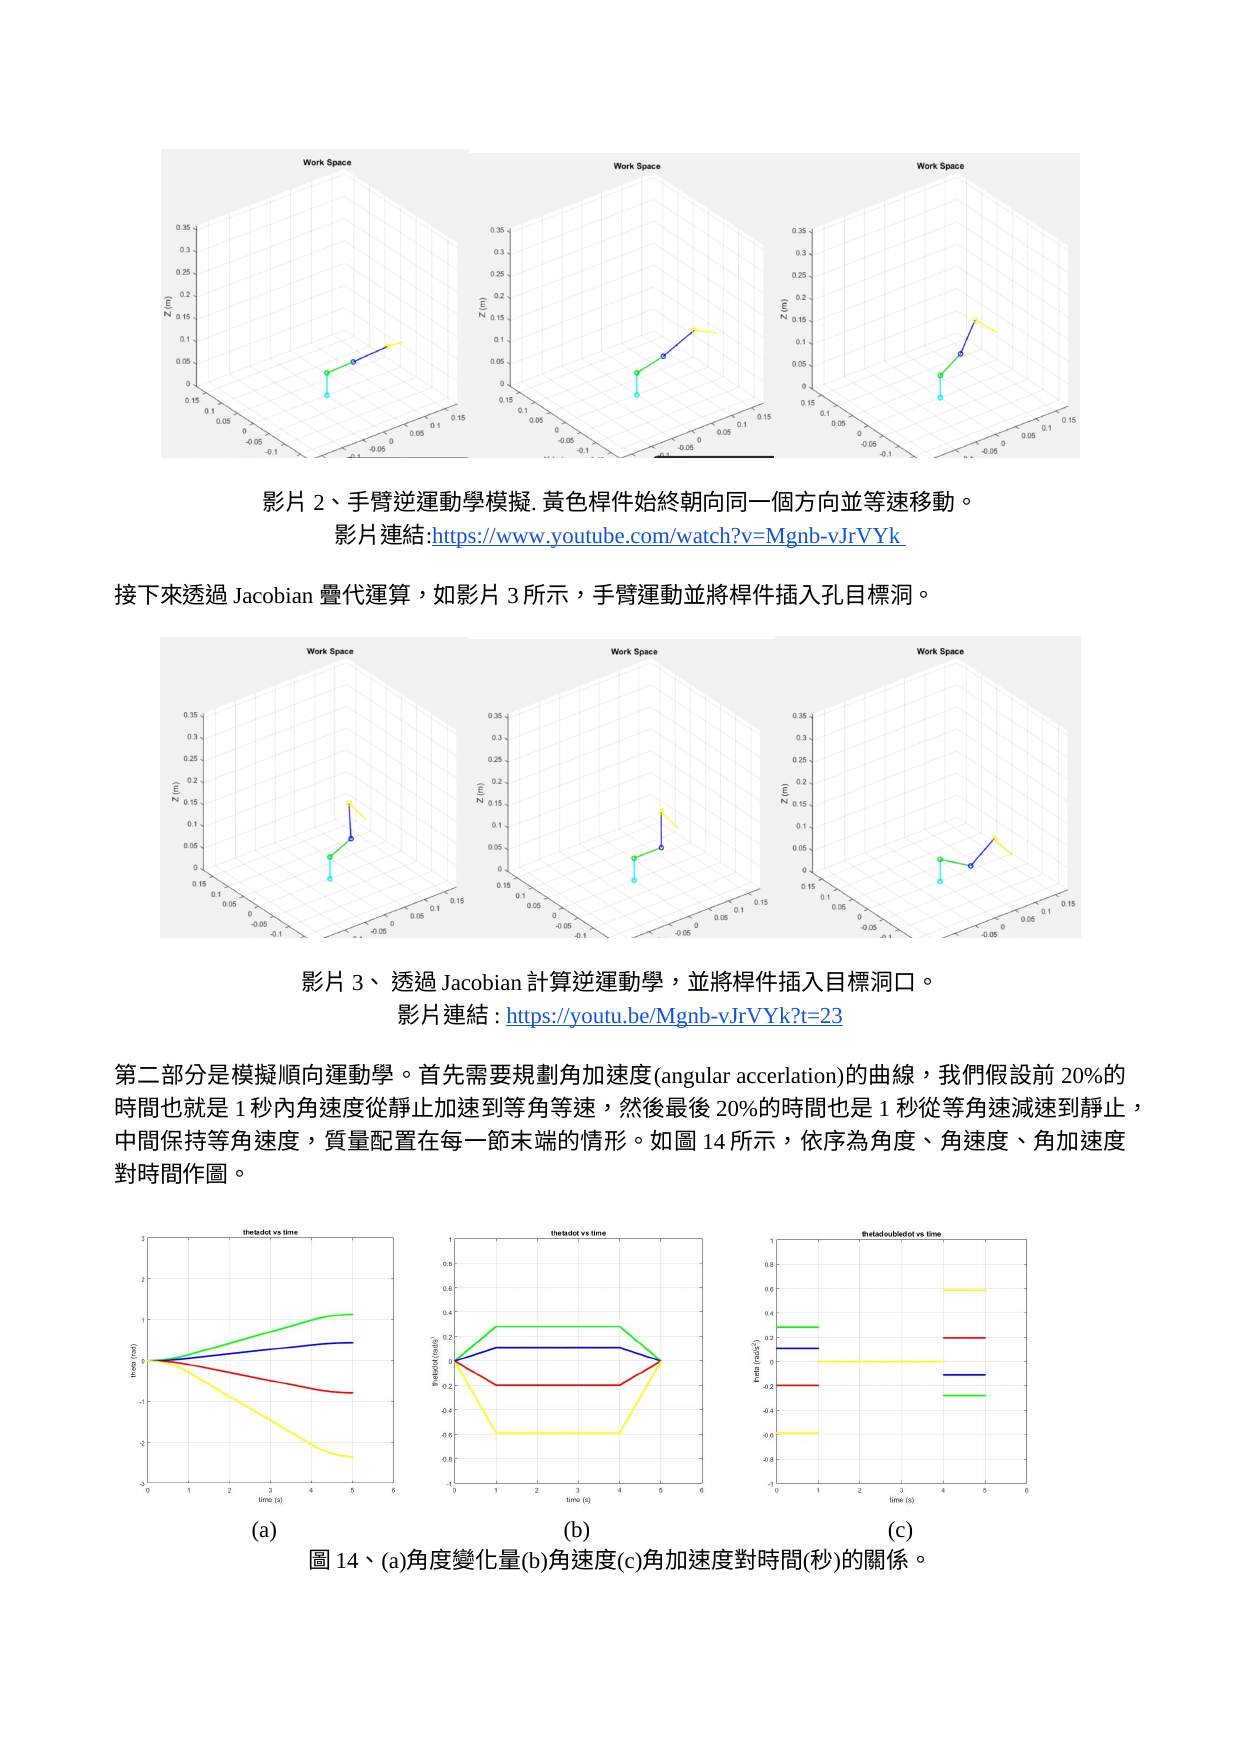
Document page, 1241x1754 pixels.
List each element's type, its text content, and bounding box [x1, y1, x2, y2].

text 影片連結:https://www.youtube.com/watch?v=Mgnb-vJrVYk [114, 517, 1126, 550]
text 第二部分是模擬順向運動學。首先需要規劃角加速度(angular accerlation)的曲線，我們假設前20%的時間也就是 1秒內角速度從靜止加速到等角等速，然後最後20%的時間也是 1 秒從等角速減速到靜止，中間保持等角速度，質量配置在每一節末端的情形。如圖14所示，依序為角度、角速度、角加速度對時間作圖。 [114, 1056, 1126, 1189]
picture [113, 1215, 1048, 1516]
text (a) (b) (c) [114, 1516, 1126, 1542]
text 影片連結 : https://youtu.be/Mgnb-vJrVYk?t=23 [114, 997, 1126, 1030]
text 影片3、 透過Jacobian計算逆運動學，並將桿件插入目標洞口。 [114, 964, 1126, 997]
picture [161, 149, 1080, 458]
picture [160, 636, 1081, 938]
text 接下來透過Jacobian 疊代運算，如影片3所示，手臂運動並將桿件插入孔目標洞。 [114, 577, 1126, 610]
text 影片2、手臂逆運動學模擬. 黃色桿件始終朝向同一個方向並等速移動。 [114, 484, 1126, 517]
text 圖14、(a)角度變化量(b)角速度(c)角加速度對時間(秒)的關係。 [114, 1542, 1126, 1575]
